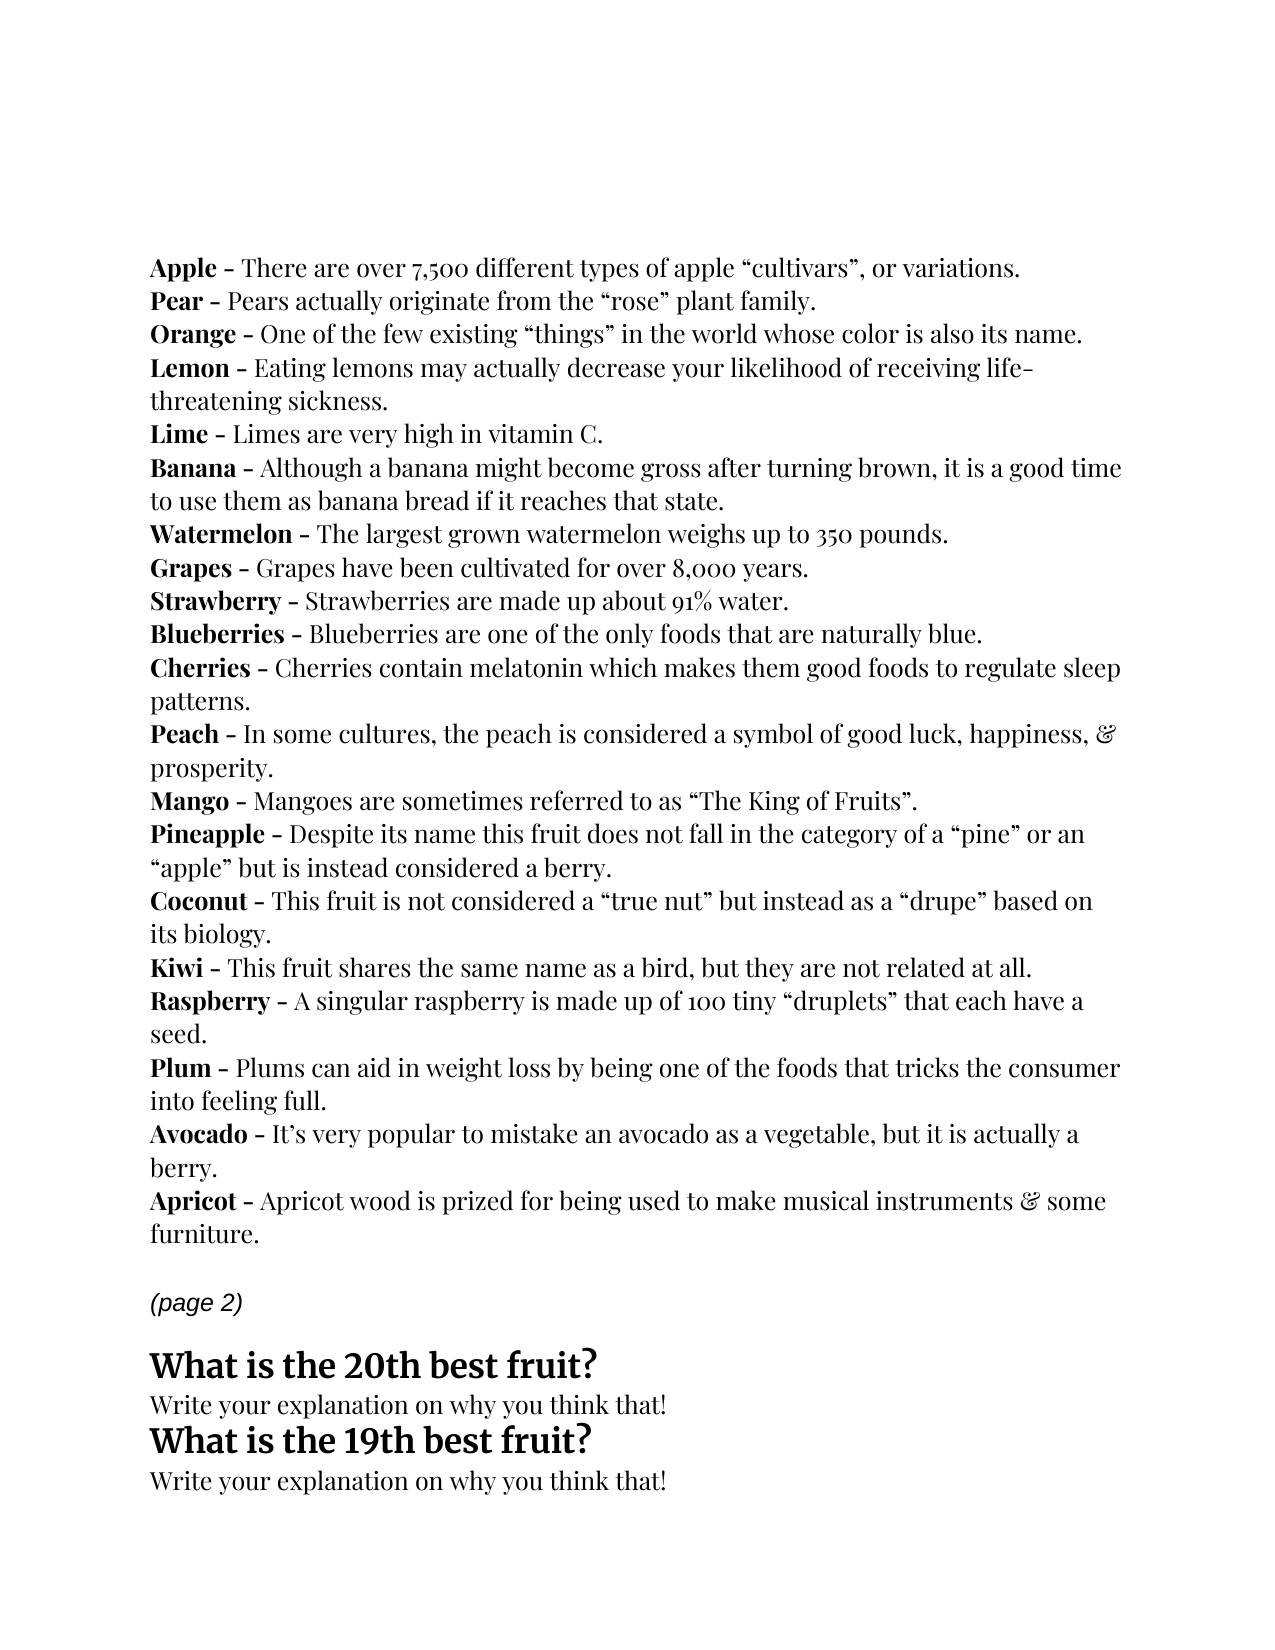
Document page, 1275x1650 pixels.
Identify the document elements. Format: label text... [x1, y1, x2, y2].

text Blueberries - Blueberries are one of the only foods that are naturally blue. [150, 617, 1125, 650]
text Pineapple - Despite its name this fruit does not fall in the category of a “pine” or an “apple” but is instead considered a berry. [150, 817, 1125, 883]
text Kiwi - This fruit shares the same name as a bird, but they are not related at all. [150, 950, 1125, 983]
text Mango - Mangoes are sometimes referred to as “The King of Fruits”. [150, 783, 1125, 817]
text (page 2) [150, 1288, 1125, 1317]
text Grapes - Grapes have been cultivated for over 8,000 years. [150, 550, 1125, 583]
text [150, 1463, 1125, 1496]
text What is the 20th best fruit? [150, 1346, 1125, 1388]
text Orange - One of the few existing “things” in the world whose color is also its name. [150, 317, 1125, 350]
text Raspberry - A singular raspberry is made up of 100 tiny “druplets” that each have a seed. [150, 983, 1125, 1050]
text Apricot - Apricot wood is prized for being used to make musical instruments & some furniture. [150, 1183, 1125, 1250]
text Cherries - Cherries contain melatonin which makes them good foods to regulate sleep patterns. [150, 650, 1125, 717]
text Plum - Plums can aid in weight loss by being one of the foods that tricks the consumer into feeling full. [150, 1050, 1125, 1117]
text Watermelon - The largest grown watermelon weighs up to 350 pounds. [150, 517, 1125, 550]
text Peach - In some cultures, the peach is considered a symbol of good luck, happiness, & prosperity. [150, 717, 1125, 783]
text Coconut - This fruit is not considered a “true nut” but instead as a “drupe” based on its biology. [150, 883, 1125, 950]
text Avocado - It’s very popular to mistake an avocado as a vegetable, but it is actually a berry. [150, 1117, 1125, 1183]
text Lemon - Eating lemons may actually decrease your likelihood of receiving life-threatening sickness. [150, 350, 1125, 417]
text Pear - Pears actually originate from the “rose” plant family. [150, 283, 1125, 317]
text Lime - Limes are very high in vitamin C. [150, 417, 1125, 450]
text What is the 19th best fruit? [150, 1421, 1125, 1463]
text Strawberry - Strawberries are made up about 91% water. [150, 583, 1125, 617]
text Banana - Although a banana might become gross after turning brown, it is a good time to use them as banana bread if it reaches that state. [150, 450, 1125, 517]
text Apple - There are over 7,500 different types of apple “cultivars”, or variations. [150, 250, 1125, 283]
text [150, 1388, 1125, 1421]
